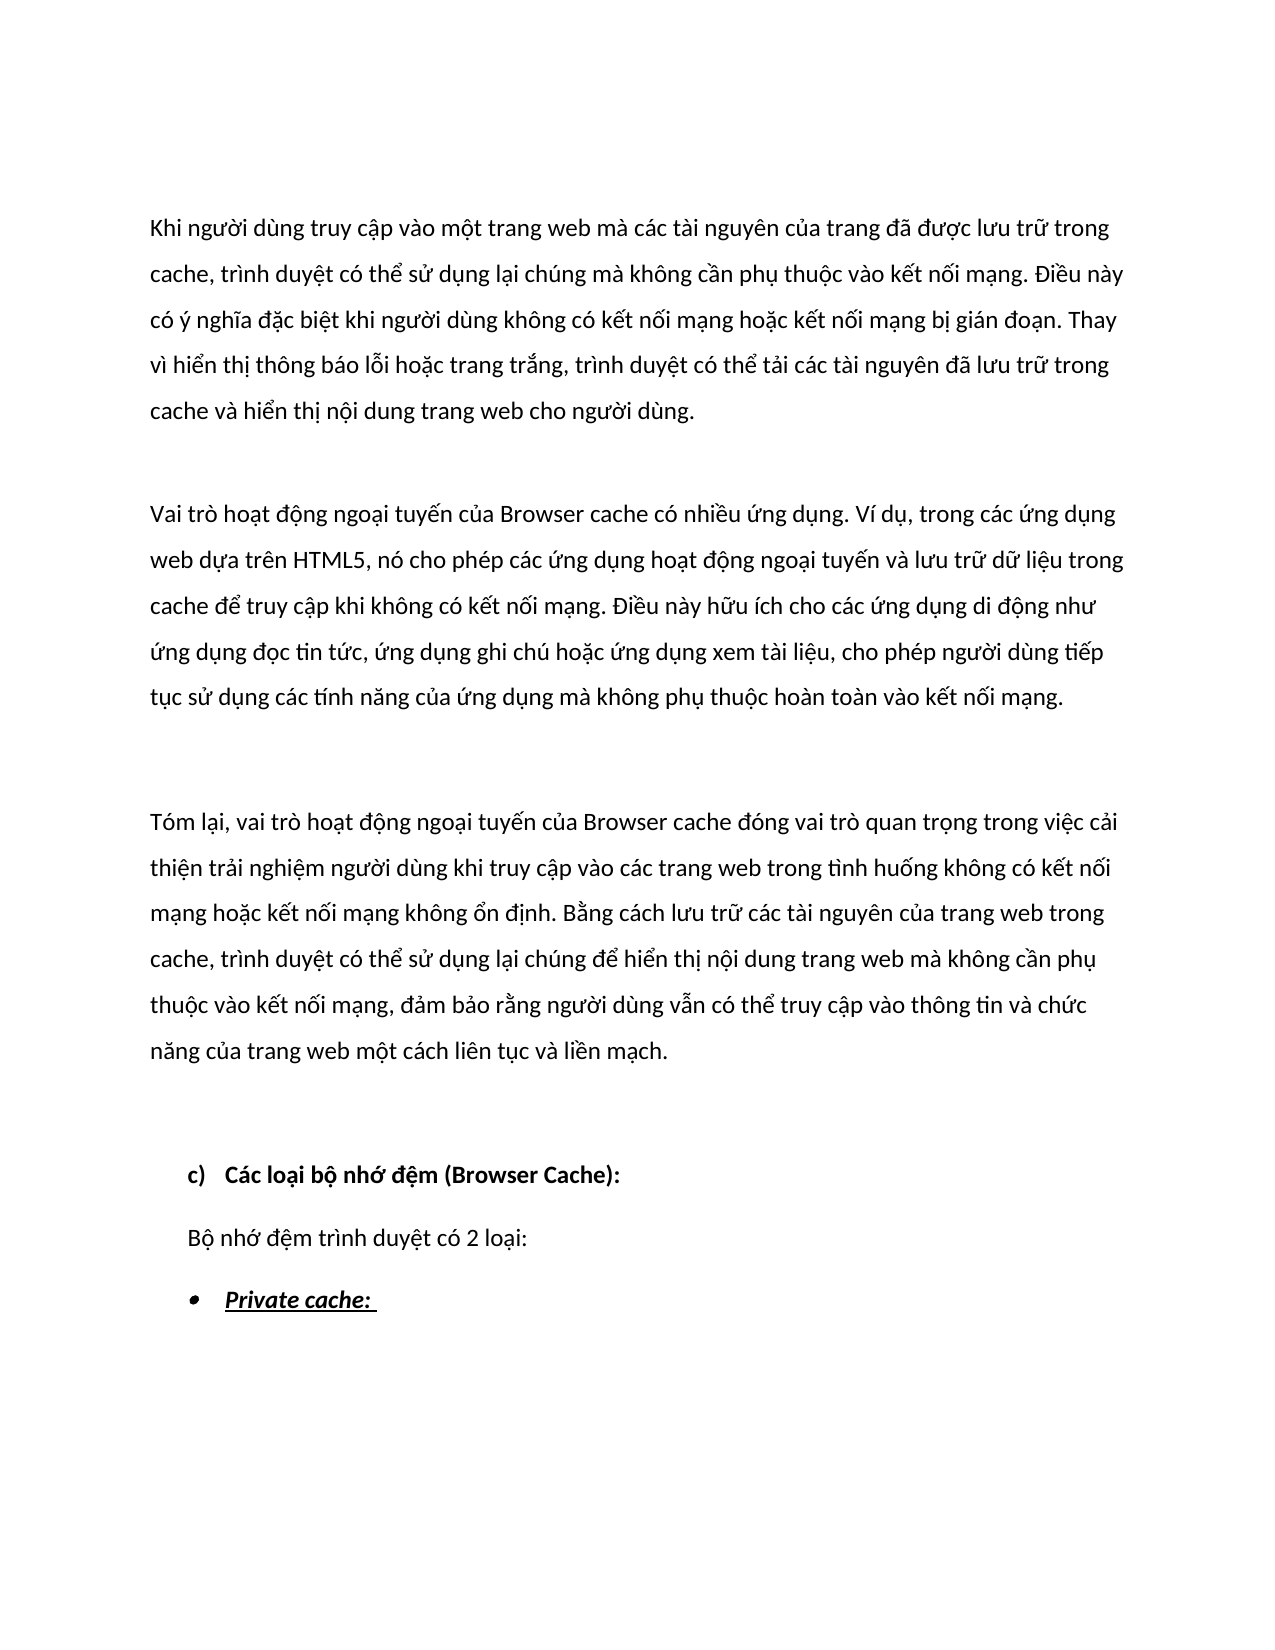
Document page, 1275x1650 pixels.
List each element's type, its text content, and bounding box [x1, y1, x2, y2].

text Vai trò hoạt động ngoại tuyến của Browser cache có nhiều ứng dụng. Ví dụ, trong các ứng dụng web dựa trên HTML5, nó cho phép các ứng dụng hoạt động ngoại tuyến và lưu trữ dữ liệu trong cache để truy cập khi không có kết nối mạng. Điều này hữu ích cho các ứng dụng di động như ứng dụng đọc tin tức, ứng dụng ghi chú hoặc ứng dụng xem tài liệu, cho phép người dùng tiếp tục sử dụng các tính năng của ứng dụng mà không phụ thuộc hoàn toàn vào kết nối mạng. [150, 498, 1125, 712]
text Bộ nhớ đệm trình duyệt có 2 loại: [187, 1222, 1125, 1252]
list Private cache: [187, 1284, 1125, 1315]
text Khi người dùng truy cập vào một trang web mà các tài nguyên của trang đã được lưu trữ trong cache, trình duyệt có thể sử dụng lại chúng mà không cần phụ thuộc vào kết nối mạng. Điều này có ý nghĩa đặc biệt khi người dùng không có kết nối mạng hoặc kết nối mạng bị gián đoạn. Thay vì hiển thị thông báo lỗi hoặc trang trắng, trình duyệt có thể tải các tài nguyên đã lưu trữ trong cache và hiển thị nội dung trang web cho người dùng. [150, 212, 1125, 468]
list Các loại bộ nhớ đệm (Browser Cache): [187, 1159, 1125, 1190]
text Tóm lại, vai trò hoạt động ngoại tuyến của Browser cache đóng vai trò quan trọng trong việc cải thiện trải nghiệm người dùng khi truy cập vào các trang web trong tình huống không có kết nối mạng hoặc kết nối mạng không ổn định. Bằng cách lưu trữ các tài nguyên của trang web trong cache, trình duyệt có thể sử dụng lại chúng để hiển thị nội dung trang web mà không cần phụ thuộc vào kết nối mạng, đảm bảo rằng người dùng vẫn có thể truy cập vào thông tin và chức năng của trang web một cách liên tục và liền mạch. [150, 806, 1125, 1065]
